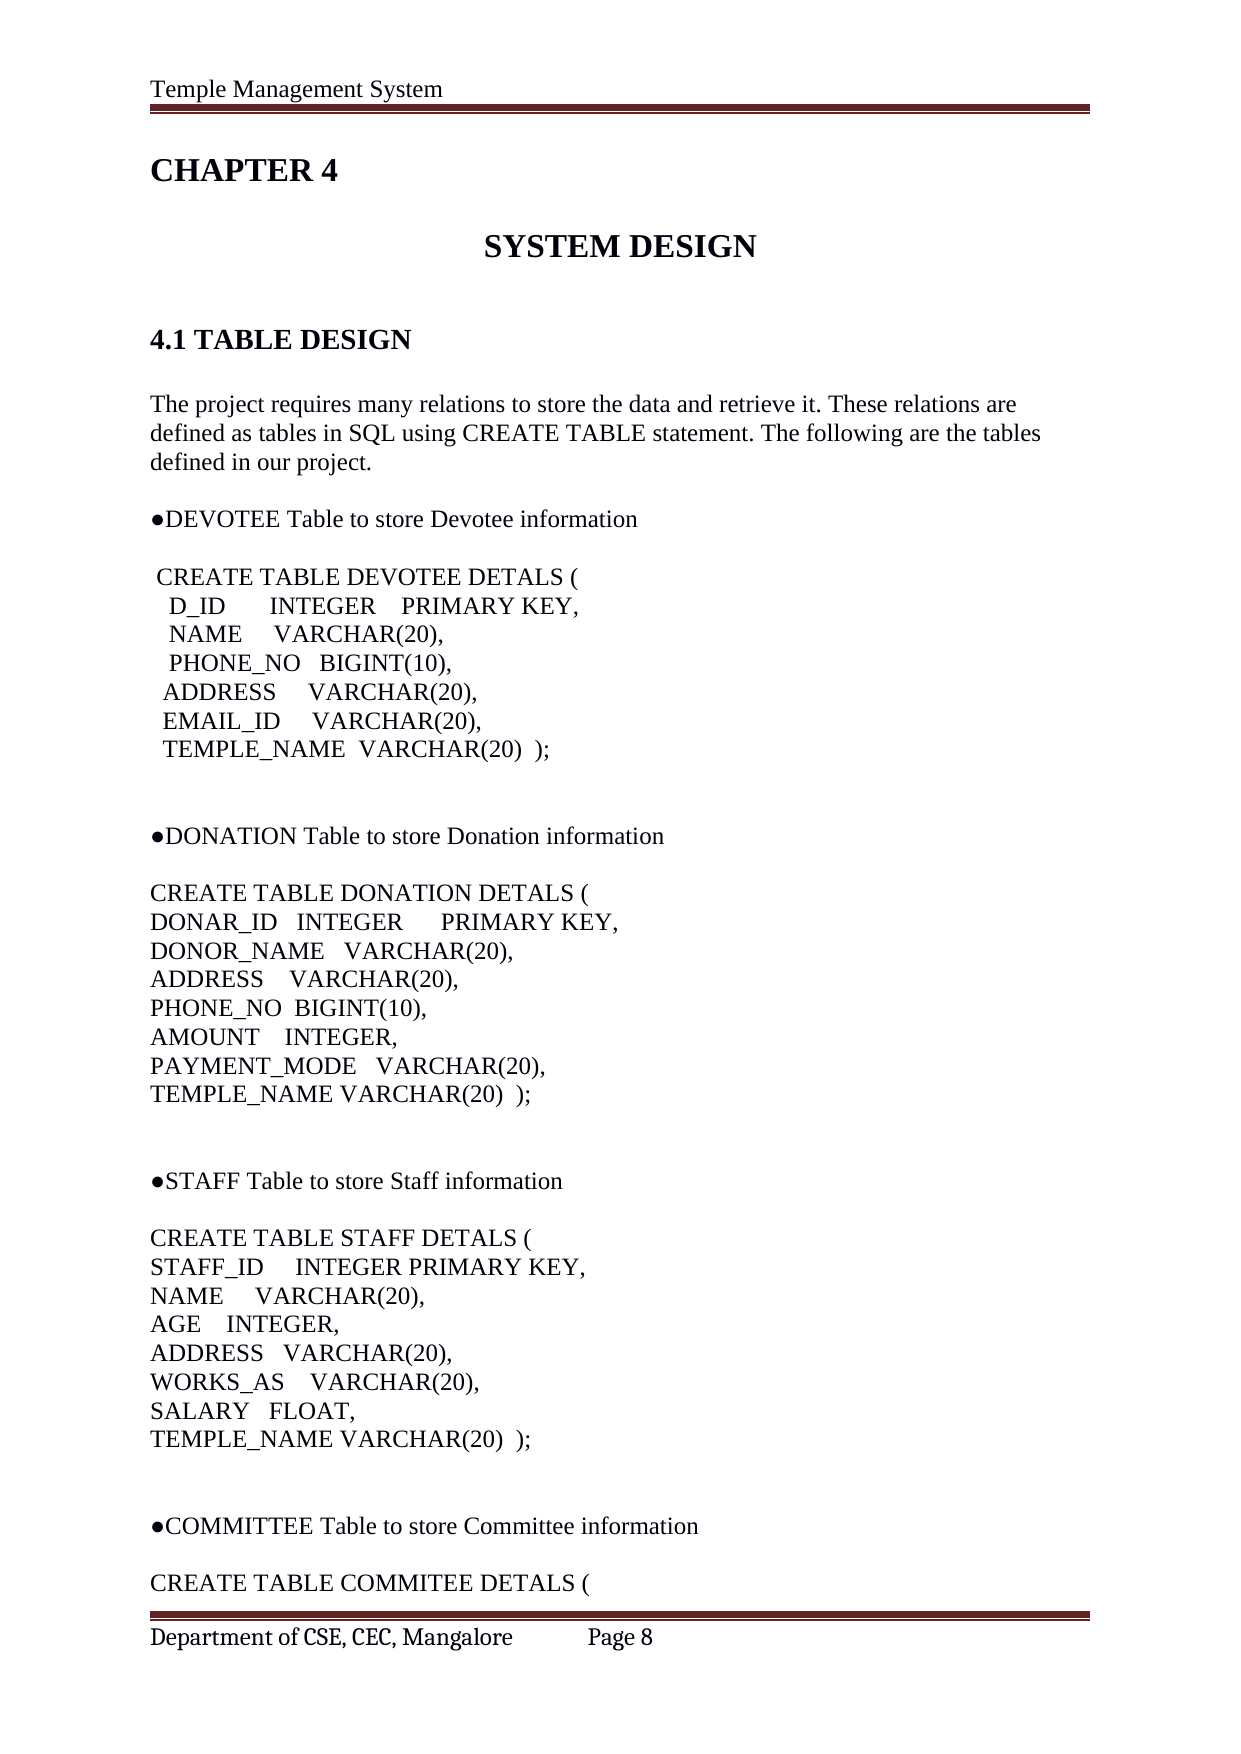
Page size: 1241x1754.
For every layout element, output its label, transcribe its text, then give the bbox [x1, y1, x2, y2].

text CREATE TABLE STAFF DETALS ( [150, 1223, 1090, 1252]
text NAME VARCHAR(20), [150, 1281, 1090, 1309]
text AGE INTEGER, [150, 1309, 1090, 1338]
text WORKS_AS VARCHAR(20), [150, 1367, 1090, 1396]
text CREATE TABLE DONATION DETALS ( [150, 878, 1090, 907]
text ●STAFF Table to store Staff information [150, 1166, 1090, 1194]
text SYSTEM DESIGN [150, 227, 1090, 265]
text The project requires many relations to store the data and retrieve it. These relations are defined as tables in SQL using CREATE TABLE statement. The following are the tables defined in our project. [150, 389, 1090, 476]
text DONOR_NAME VARCHAR(20), [150, 936, 1090, 964]
text PHONE_NO BIGINT(10), [150, 648, 1090, 677]
text PAYMENT_MODE VARCHAR(20), [150, 1051, 1090, 1079]
text CREATE TABLE COMMITEE DETALS ( [150, 1568, 1090, 1597]
text TEMPLE_NAME VARCHAR(20) ); [150, 1424, 1090, 1453]
text CHAPTER 4 [150, 150, 1090, 188]
text ●COMMITTEE Table to store Committee information [150, 1511, 1090, 1539]
text TEMPLE_NAME VARCHAR(20) ); [150, 734, 1090, 763]
text ADDRESS VARCHAR(20), [150, 964, 1090, 993]
text TEMPLE_NAME VARCHAR(20) ); [150, 1079, 1090, 1108]
text ADDRESS VARCHAR(20), [150, 677, 1090, 706]
text SALARY FLOAT, [150, 1396, 1090, 1424]
text CREATE TABLE DEVOTEE DETALS ( [150, 562, 1090, 591]
text 4.1 TABLE DESIGN [150, 322, 1090, 356]
text ●DONATION Table to store Donation information [150, 821, 1090, 849]
text STAFF_ID INTEGER PRIMARY KEY, [150, 1252, 1090, 1281]
text ADDRESS VARCHAR(20), [150, 1338, 1090, 1367]
text ●DEVOTEE Table to store Devotee information [150, 504, 1090, 533]
text NAME VARCHAR(20), [150, 619, 1090, 648]
text AMOUNT INTEGER, [150, 1022, 1090, 1051]
text DONAR_ID INTEGER PRIMARY KEY, [150, 907, 1090, 936]
text PHONE_NO BIGINT(10), [150, 993, 1090, 1022]
text D_ID INTEGER PRIMARY KEY, [150, 591, 1090, 619]
text EMAIL_ID VARCHAR(20), [150, 706, 1090, 734]
